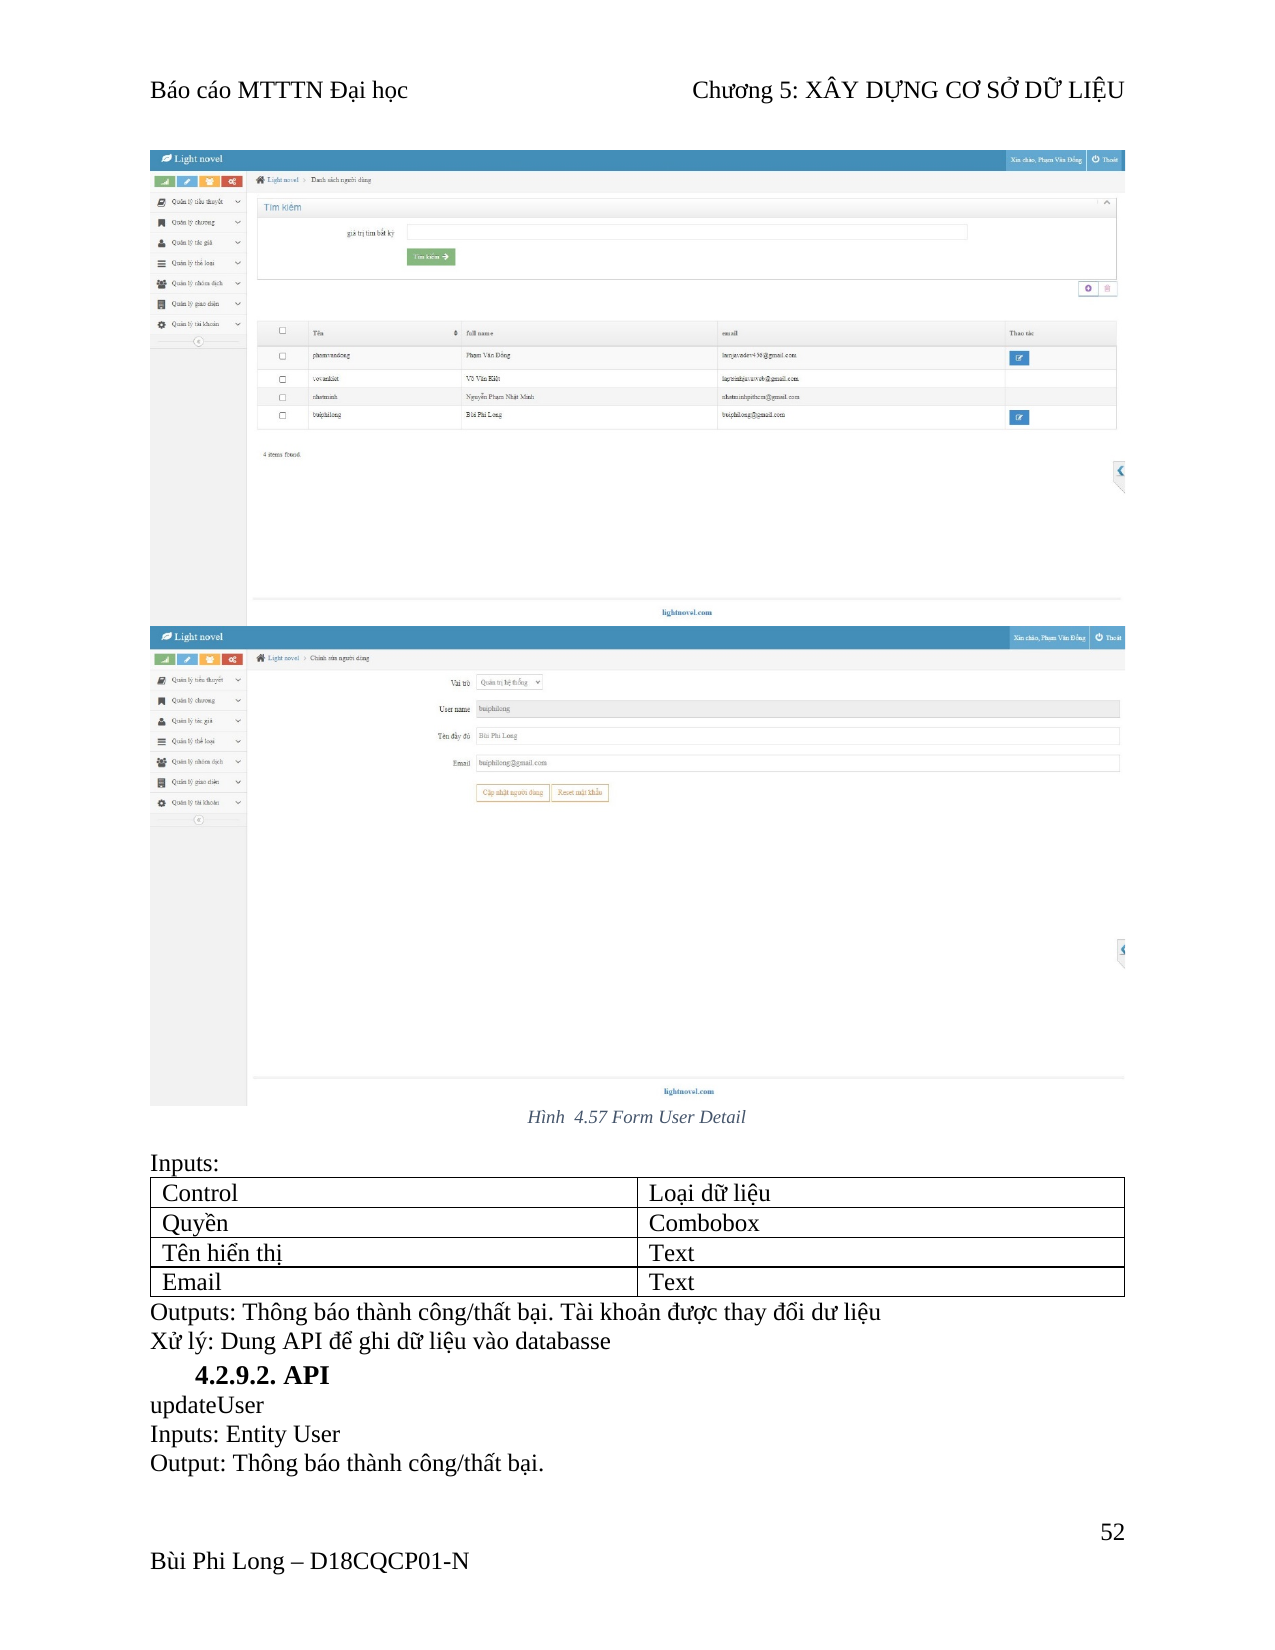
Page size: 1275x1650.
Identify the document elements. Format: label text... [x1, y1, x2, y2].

text Outputs: Thông báo thành công/thất bại. Tài khoản được thay đổi dư liệu [150, 1297, 1125, 1326]
table_cell Email [151, 1268, 637, 1296]
subtitle API [195, 1359, 1125, 1390]
table_cell Text [638, 1238, 1124, 1266]
table_header Control [151, 1178, 637, 1207]
text Inputs: Entity User [150, 1419, 1125, 1448]
text Output: Thông báo thành công/thất bại. [150, 1448, 1125, 1476]
table_cell Text [638, 1268, 1124, 1296]
picture [150, 150, 1125, 1106]
table_cell Tên hiển thị [151, 1238, 637, 1266]
text Xử lý: Dung API để ghi dữ liệu vào databasse [150, 1326, 1125, 1355]
table_header Loại dữ liệu [638, 1178, 1124, 1207]
table_cell Quyền [151, 1208, 637, 1237]
table_cell Combobox [638, 1208, 1124, 1237]
text updateUser [150, 1390, 1125, 1419]
text Inputs: [150, 1148, 1125, 1177]
